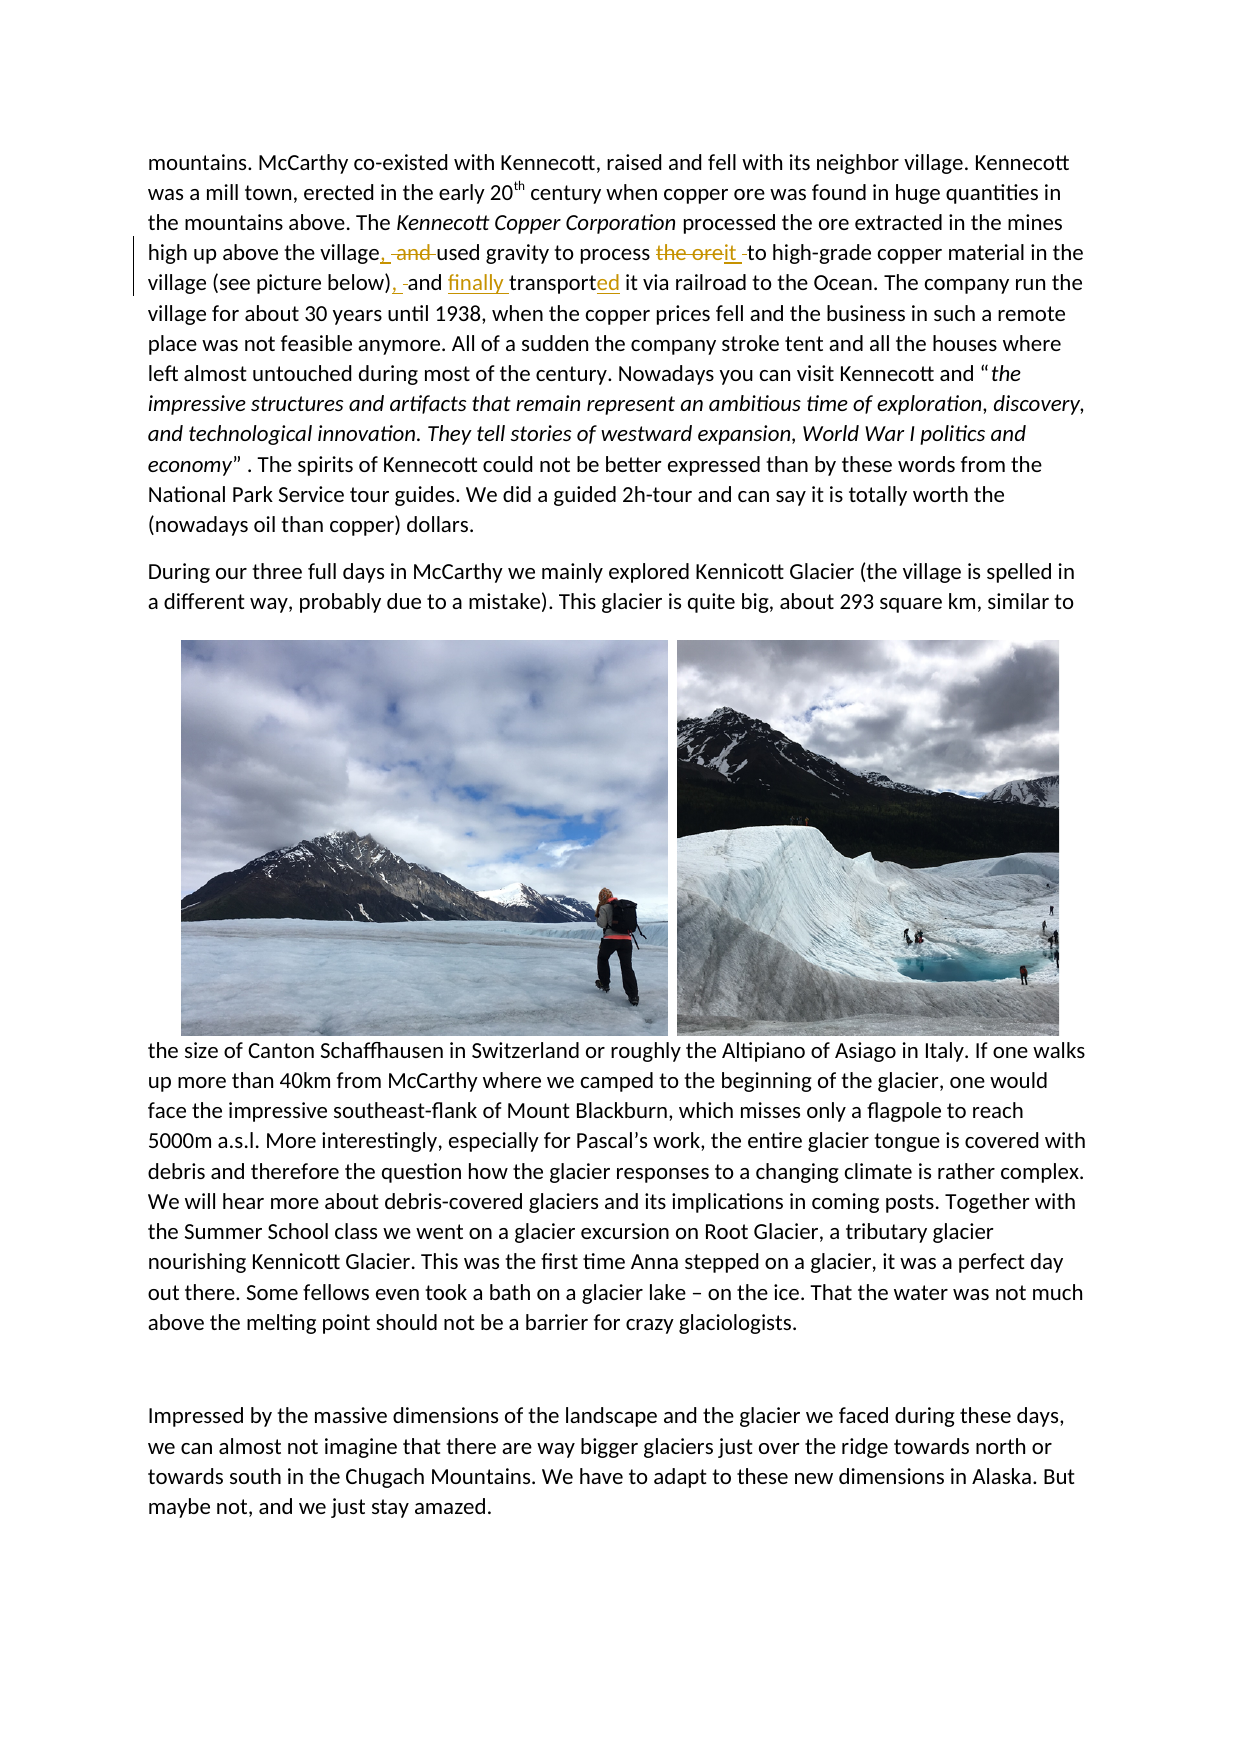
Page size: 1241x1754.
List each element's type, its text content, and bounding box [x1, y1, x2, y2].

picture [181, 640, 1060, 1036]
text The village of McCarthy has the spirit of a goldrush village in the middle of nowhere. Wooden cabins, one or two hostels, no asphalt streets, no cars allowed. It seems like McCarthy was frozen for at least half of a century, sort of a ghost town. And so is Kennecott, 5 miles away and a bit closer to the mountains. McCarthy co-existed with Kennecott, raised and fell with its neighbor village. Kennecott was a mill town, erected in the early 20th century when copper ore was found in huge quantities in the mountains above. The Kennecott Copper Corporation processed the ore extracted in the mines high up above the villageused gravity to process to high-grade copper material in the village (see picture below)and transport it via railroad to the Ocean. The company run the village for about 30 years until 1938, when the copper prices fell and the business in such a remote place was not feasible anymore. All of a sudden the company stroke tent and all the houses where left almost untouched during most of the century. Nowadays you can visit Kennecott and “the impressive structures and artifacts that remain represent an ambitious time of exploration, discovery, and technological innovation. They tell stories of westward expansion, World War I politics and economy” . The spirits of Kennecott could not be better expressed than by these words from the National Park Service tour guides. We did a guided 2h-tour and can say it is totally worth the (nowadays oil than copper) dollars. [148, 148, 1093, 538]
text Impressed by the massive dimensions of the landscape and the glacier we faced during these days, we can almost not imagine that there are way bigger glaciers just over the ridge towards north or towards south in the Chugach Mountains. We have to adapt to these new dimensions in Alaska. But maybe not, and we just stay amazed. [148, 1402, 1093, 1520]
